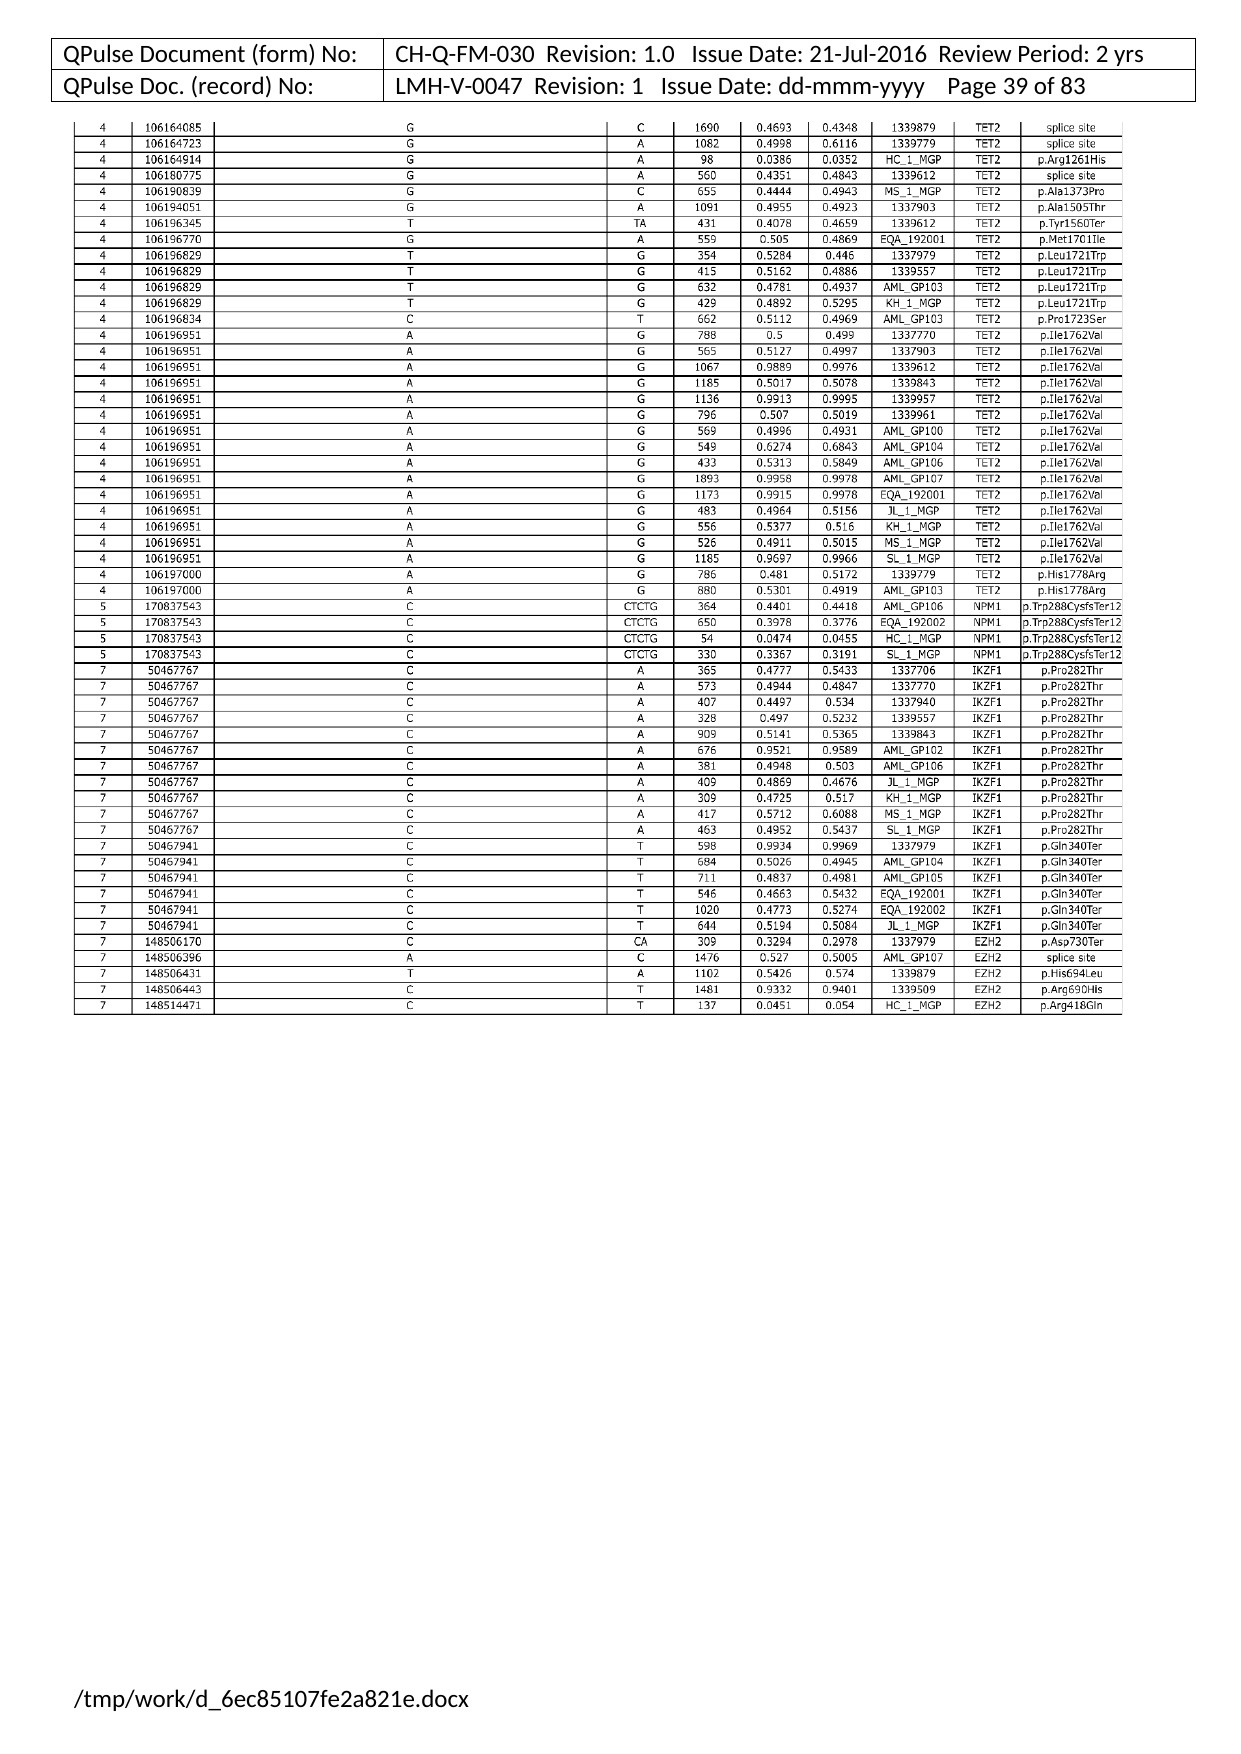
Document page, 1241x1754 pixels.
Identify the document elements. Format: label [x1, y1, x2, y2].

picture [73, 122, 1123, 1015]
